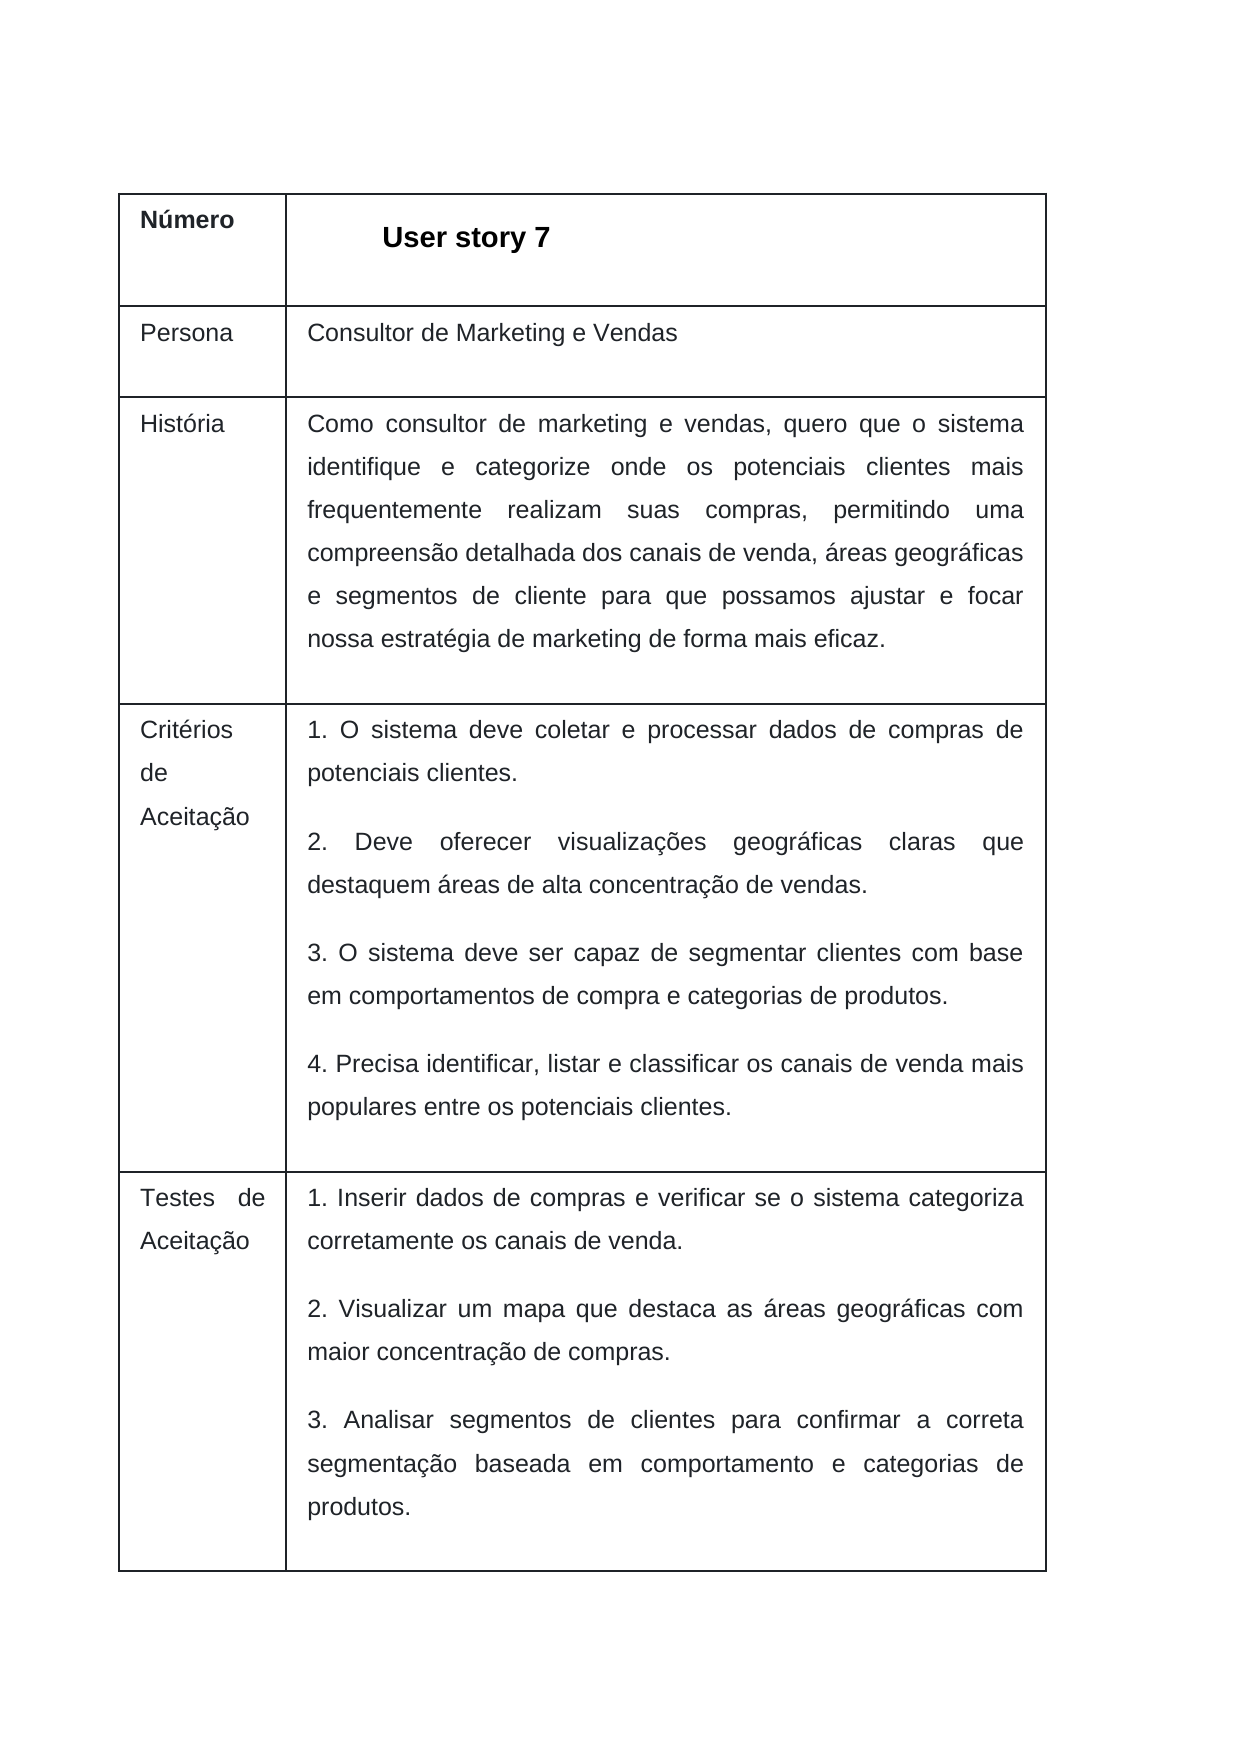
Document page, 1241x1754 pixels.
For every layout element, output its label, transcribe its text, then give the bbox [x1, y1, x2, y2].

table_cell Como consultor de marketing e vendas, quero que o sistema identifique e categorize onde os potenciais clientes mais frequentemente realizam suas compras, permitindo uma compreensão detalhada dos canais de venda, áreas geográficas e segmentos de cliente para que possamos ajustar e focar nossa estratégia de marketing de forma mais eficaz. [287, 398, 1045, 703]
table_header Número [120, 195, 285, 305]
table_cell Consultor de Marketing e Vendas [287, 307, 1045, 396]
table_cell História [120, 398, 285, 703]
table_cell Critérios de Aceitação [120, 705, 285, 1171]
table_cell 1. O sistema deve coletar e processar dados de compras de potenciais clientes. 2. Deve oferecer visualizações geográficas claras que destaquem áreas de alta concentração de vendas. 3. O sistema deve ser capaz de segmentar clientes com base em comportamentos de compra e categorias de produtos. 4. Precisa identificar, listar e classificar os canais de venda mais populares entre os potenciais clientes. [287, 705, 1045, 1171]
table_cell Persona [120, 307, 285, 396]
table_cell 1. Inserir dados de compras e verificar se o sistema categoriza corretamente os canais de venda. 2. Visualizar um mapa que destaca as áreas geográficas com maior concentração de compras. 3. Analisar segmentos de clientes para confirmar a correta segmentação baseada em comportamento e categorias de produtos. [287, 1173, 1045, 1570]
table_header User story 7 [287, 195, 1045, 305]
table_cell Testes de Aceitação [120, 1173, 285, 1570]
